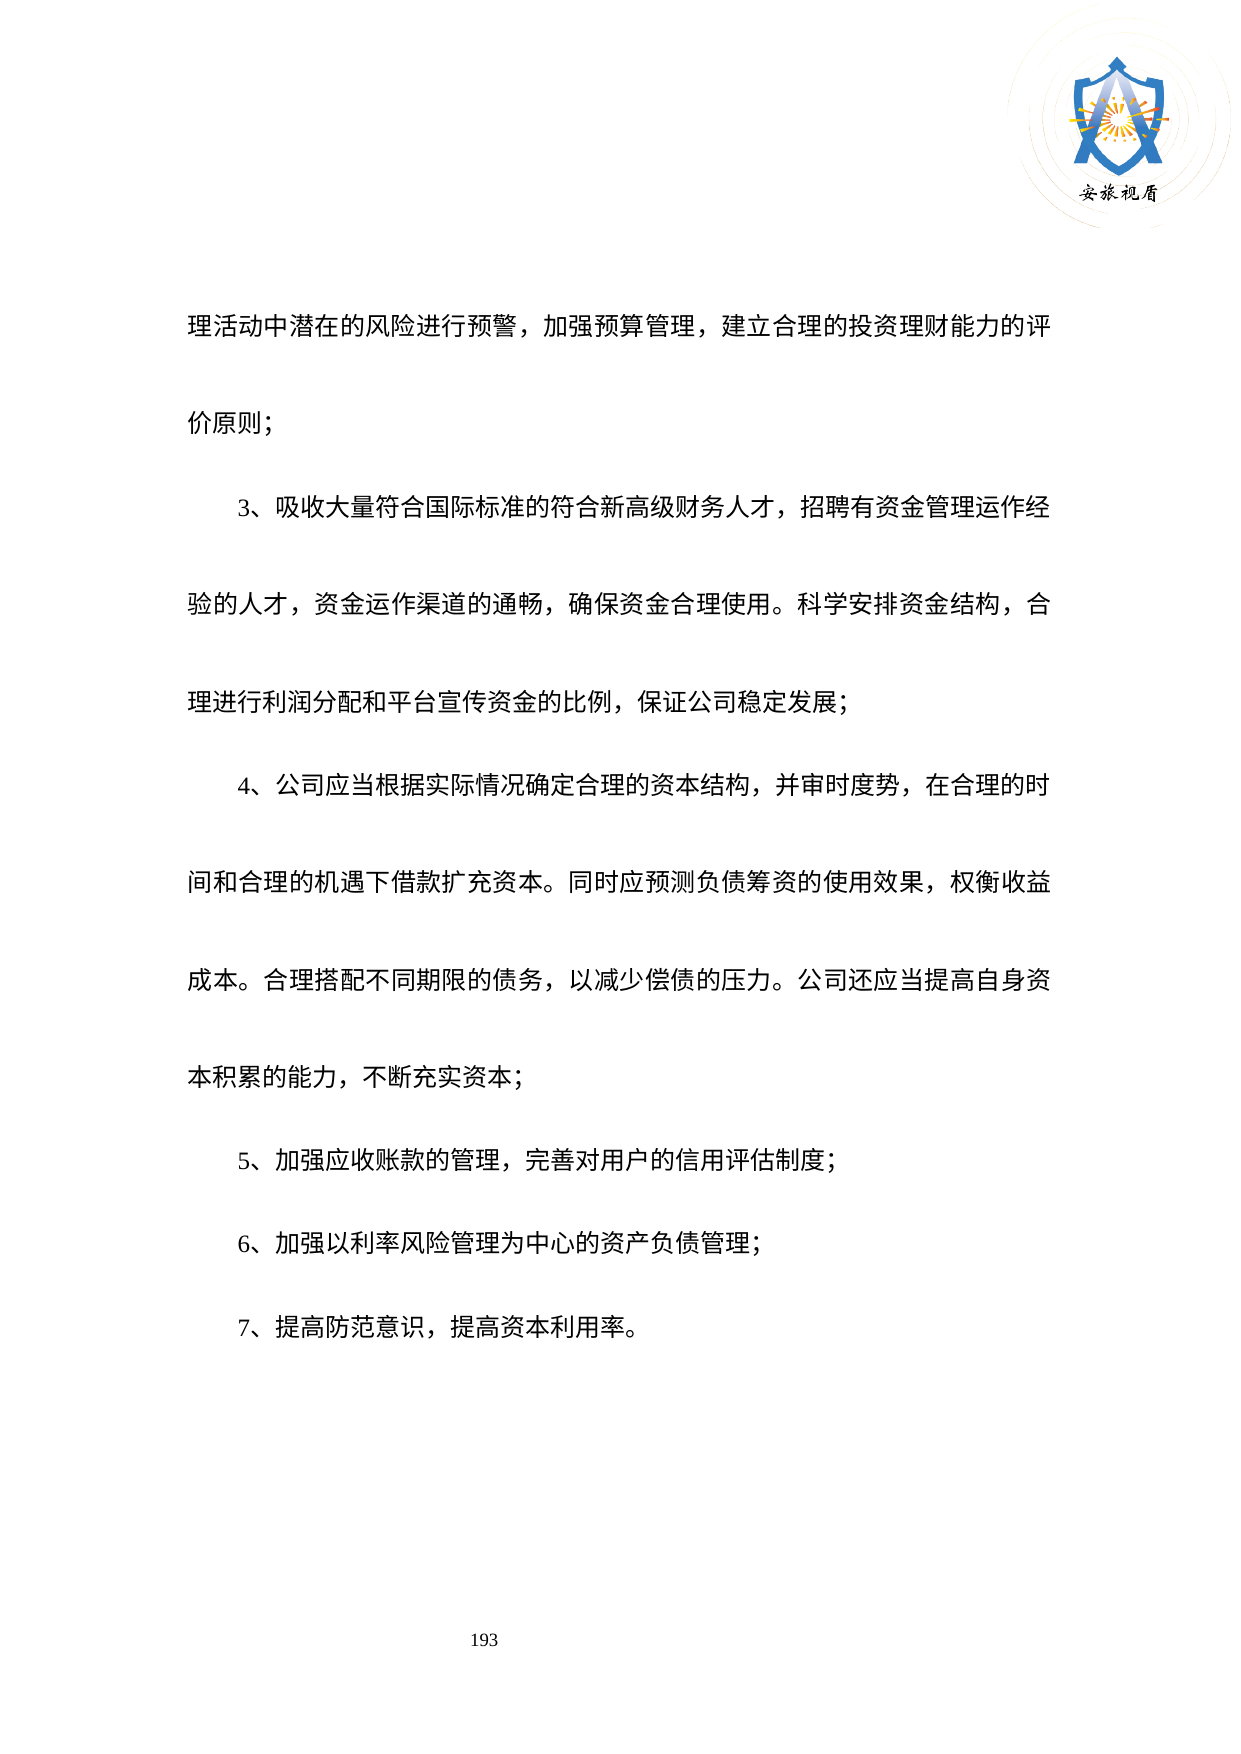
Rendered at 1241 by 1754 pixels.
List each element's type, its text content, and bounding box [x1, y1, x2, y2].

text 5、加强应收账款的管理，完善对用户的信用评估制度； [187, 1126, 1053, 1191]
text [187, 162, 1053, 454]
text 7、提高防范意识，提高资本利用率。 [187, 1293, 1053, 1358]
text 3、吸收大量符合国际标准的符合新高级财务人才，招聘有资金管理运作经验的人才，资金运作渠道的通畅，确保资金合理使用。科学安排资金结构，合理进行利润分配和平台宣传资金的比例，保证公司稳定发展； [187, 473, 1053, 733]
picture [1007, 4, 1231, 228]
text 4、公司应当根据实际情况确定合理的资本结构，并审时度势，在合理的时间和合理的机遇下借款扩充资本。同时应预测负债筹资的使用效果，权衡收益成本。合理搭配不同期限的债务，以减少偿债的压力。公司还应当提高自身资本积累的能力，不断充实资本； [187, 751, 1053, 1108]
text 6、加强以利率风险管理为中心的资产负债管理； [187, 1209, 1053, 1274]
